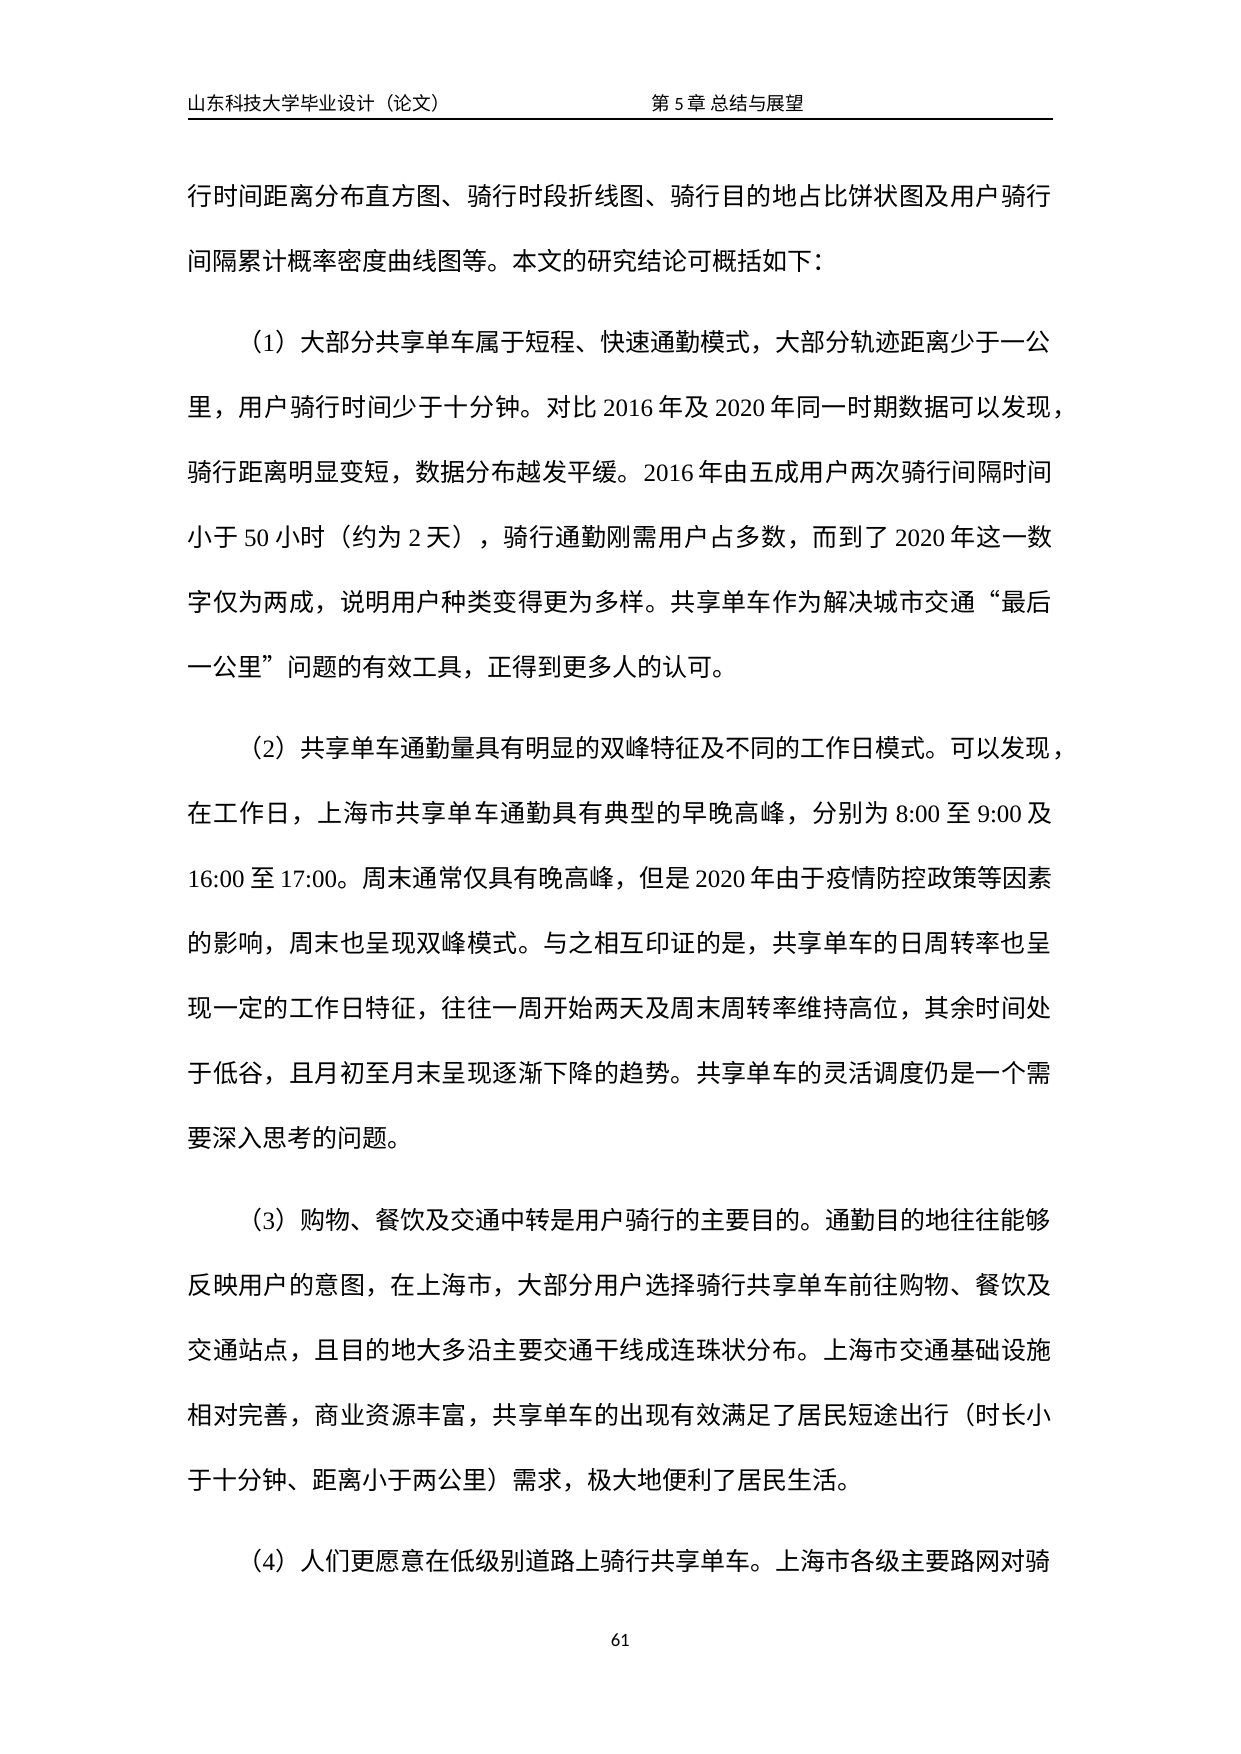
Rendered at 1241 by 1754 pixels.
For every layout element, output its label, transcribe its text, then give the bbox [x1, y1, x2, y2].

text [187, 162, 1053, 292]
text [187, 1527, 1053, 1592]
text （3）购物、餐饮及交通中转是用户骑行的主要目的。通勤目的地往往能够反映用户的意图，在上海市，大部分用户选择骑行共享单车前往购物、餐饮及交通站点，且目的地大多沿主要交通干线成连珠状分布。上海市交通基础设施相对完善，商业资源丰富，共享单车的出现有效满足了居民短途出行（时长小于十分钟、距离小于两公里）需求，极大地便利了居民生活。 [187, 1186, 1053, 1511]
text （2）共享单车通勤量具有明显的双峰特征及不同的工作日模式。可以发现，在工作日，上海市共享单车通勤具有典型的早晚高峰，分别为8:00至9:00及16:00至17:00。周末通常仅具有晚高峰，但是2020年由于疫情防控政策等因素的影响，周末也呈现双峰模式。与之相互印证的是，共享单车的日周转率也呈现一定的工作日特征，往往一周开始两天及周末周转率维持高位，其余时间处于低谷，且月初至月末呈现逐渐下降的趋势。共享单车的灵活调度仍是一个需要深入思考的问题。 [187, 714, 1053, 1169]
text （1）大部分共享单车属于短程、快速通勤模式，大部分轨迹距离少于一公里，用户骑行时间少于十分钟。对比2016年及2020年同一时期数据可以发现，骑行距离明显变短，数据分布越发平缓。2016年由五成用户两次骑行间隔时间小于50小时（约为2天），骑行通勤刚需用户占多数，而到了2020年这一数字仅为两成，说明用户种类变得更为多样。共享单车作为解决城市交通“最后一公里”问题的有效工具，正得到更多人的认可。 [187, 308, 1053, 698]
